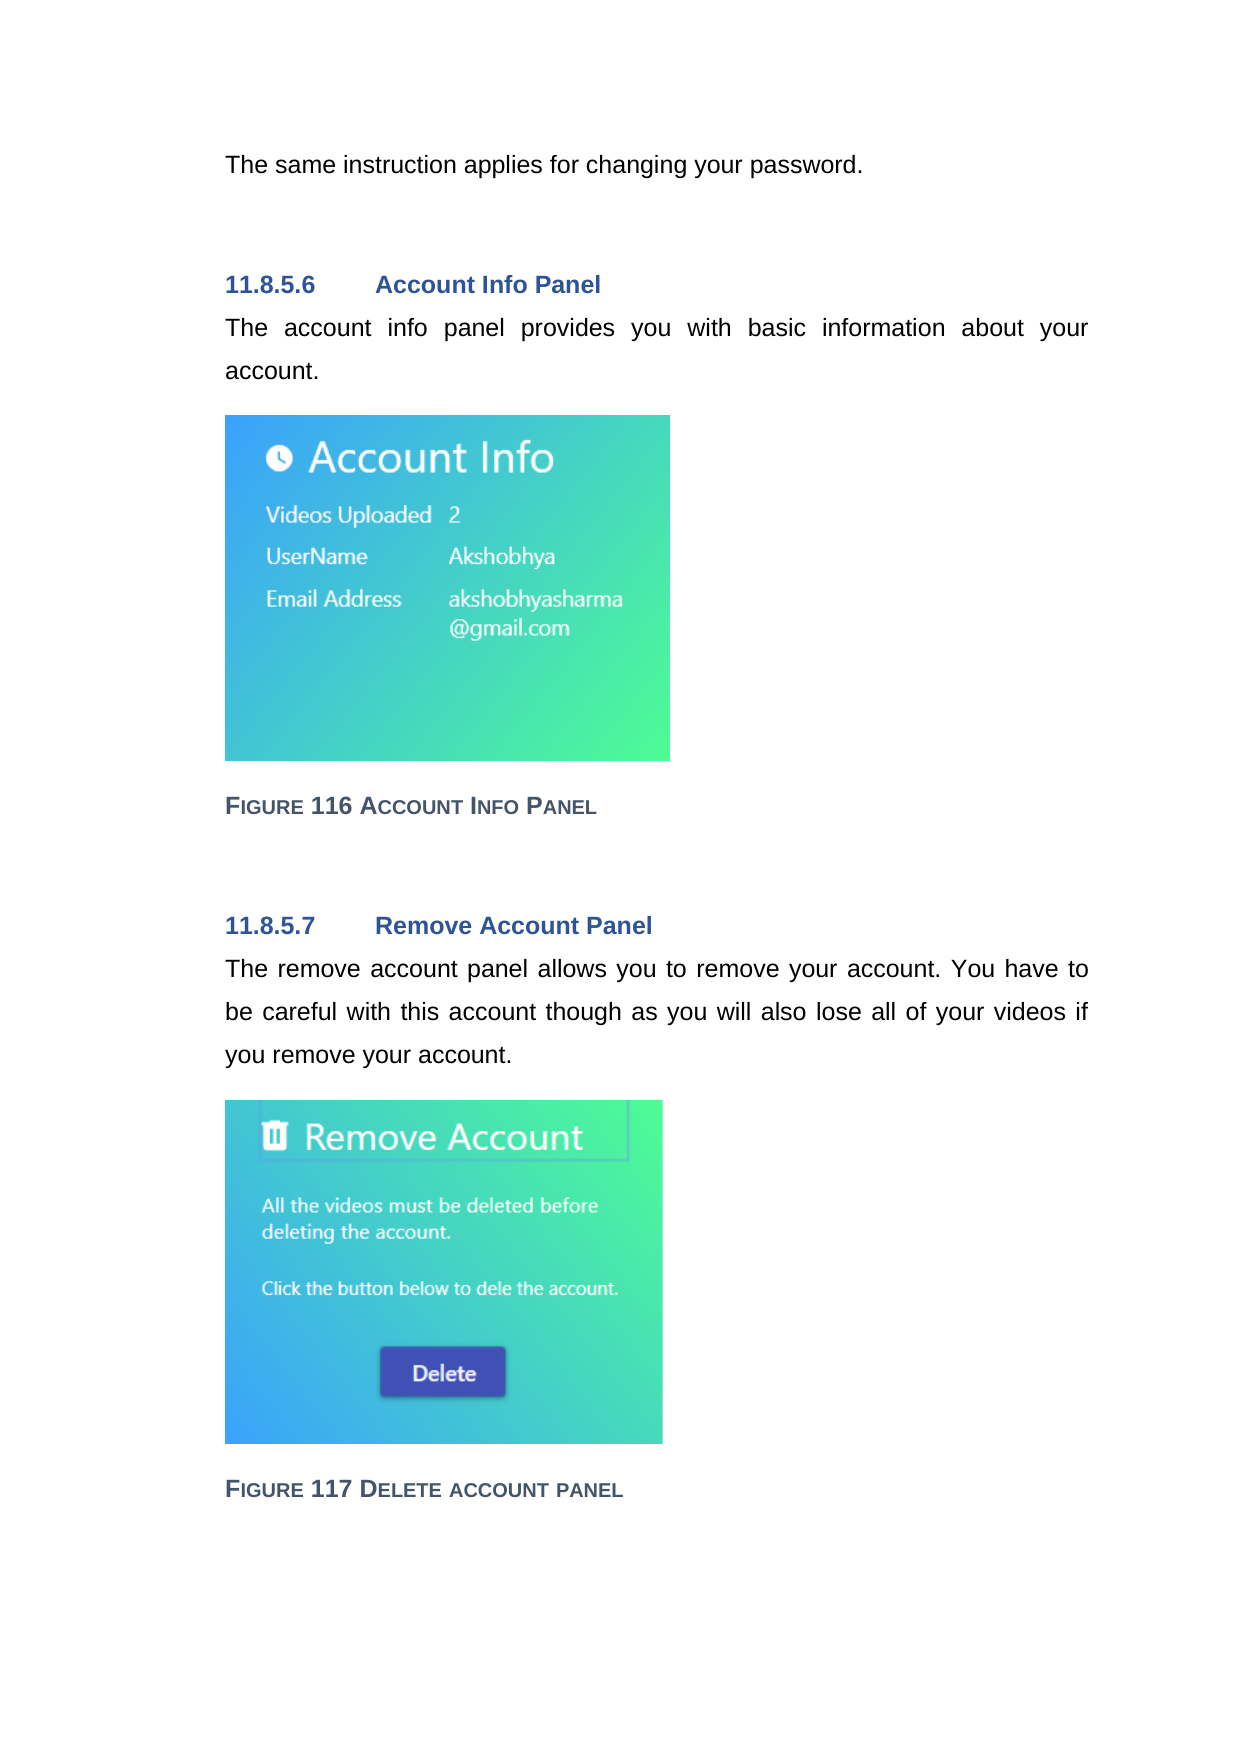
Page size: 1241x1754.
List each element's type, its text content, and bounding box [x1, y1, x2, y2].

text Figure 116 Account Info Panel [225, 791, 1090, 820]
text The same instruction applies for changing your password. [225, 150, 1090, 179]
subtitle 11.8.5.7 Remove Account Panel [225, 911, 1090, 940]
picture [225, 1100, 663, 1444]
text Figure 117 Delete account panel [225, 1474, 1090, 1503]
picture [225, 415, 670, 761]
text The remove account panel allows you to remove your account. You have to be careful with this account though as you will also lose all of your videos if you remove your account. [225, 954, 1090, 1069]
subtitle 11.8.5.6 Account Info Panel [225, 269, 1090, 298]
text The account info panel provides you with basic information about your account. [225, 313, 1090, 384]
